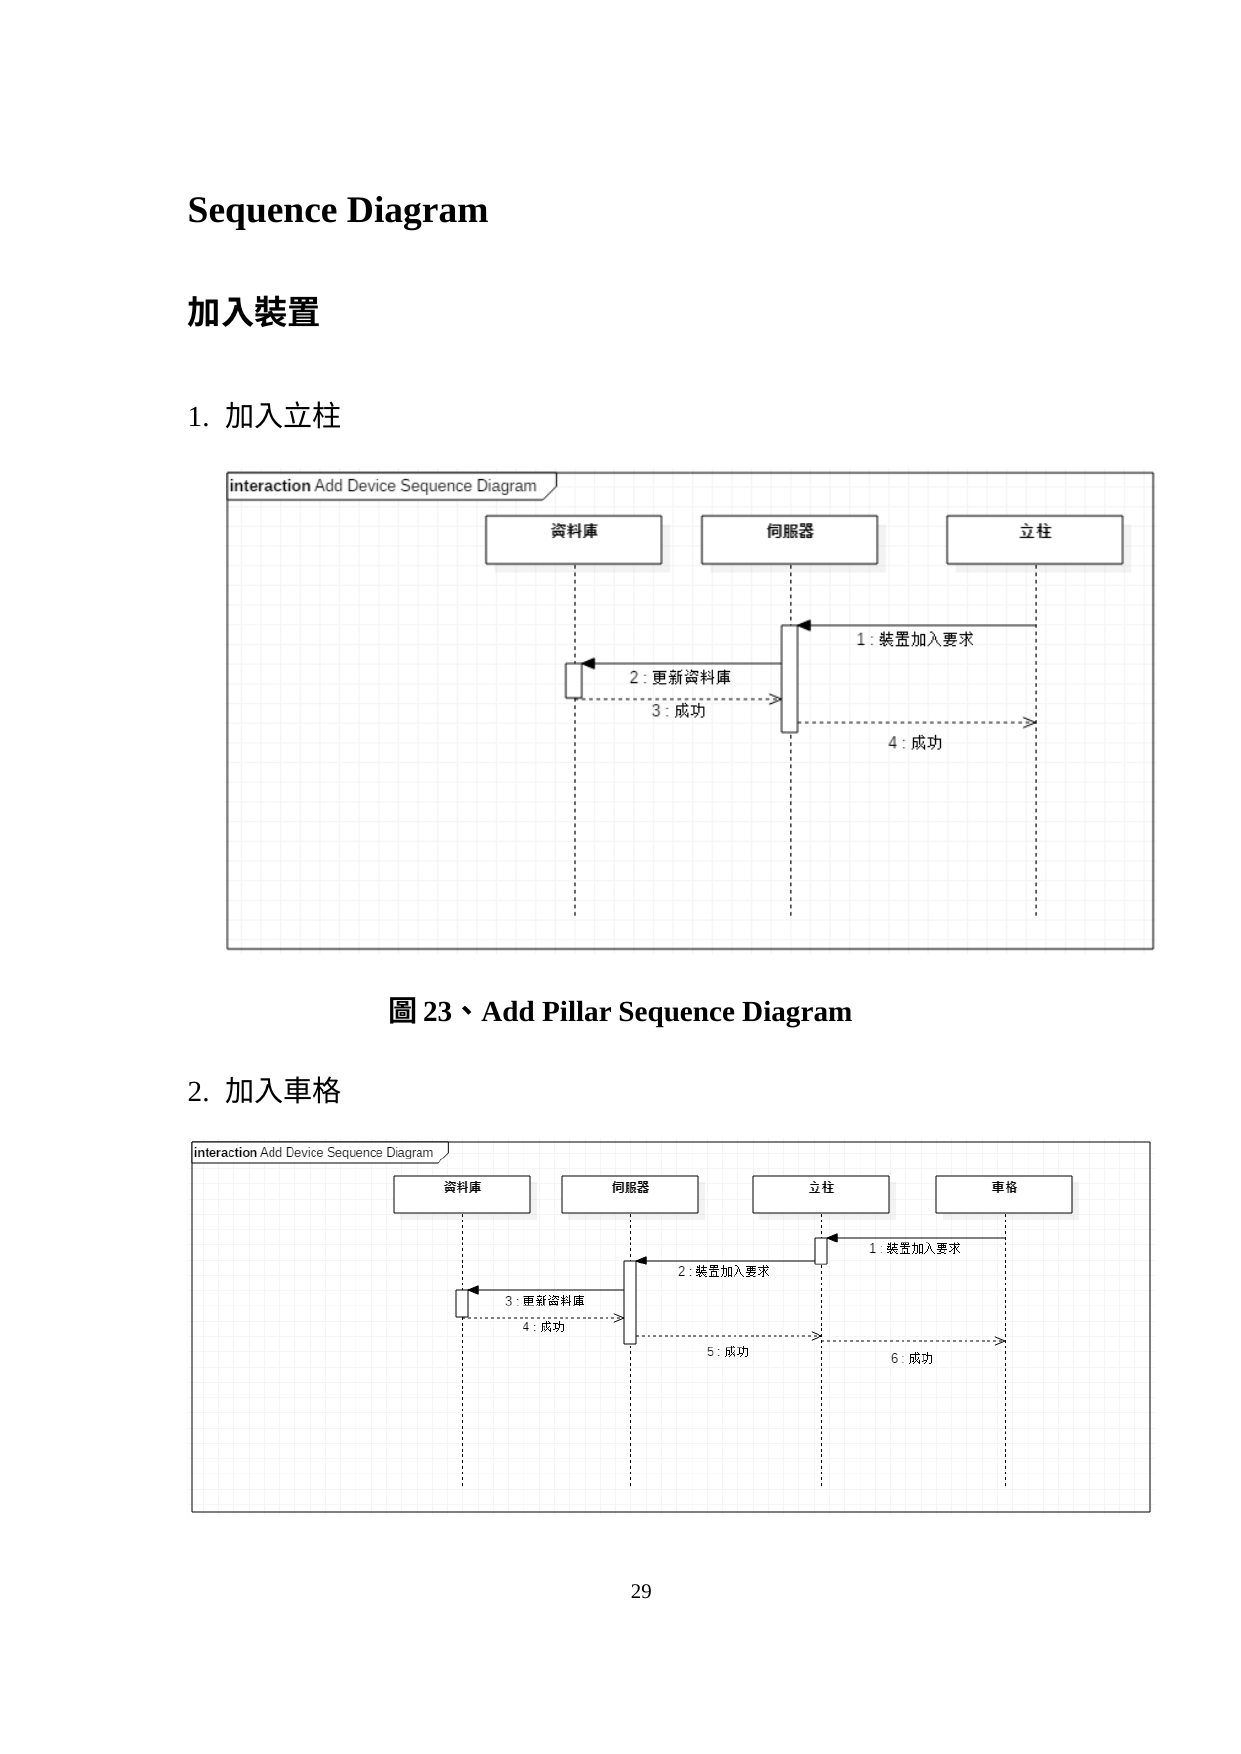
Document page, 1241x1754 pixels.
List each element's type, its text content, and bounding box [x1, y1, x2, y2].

list 加入車格 [187, 1049, 1053, 1128]
text Sequence Diagram [187, 170, 1053, 249]
text 加入裝置 [187, 271, 1053, 350]
picture [187, 1138, 1155, 1515]
text 圖23、Add Pillar Sequence Diagram [187, 969, 1053, 1049]
picture [225, 468, 1157, 954]
list 加入立柱 [187, 374, 1053, 453]
